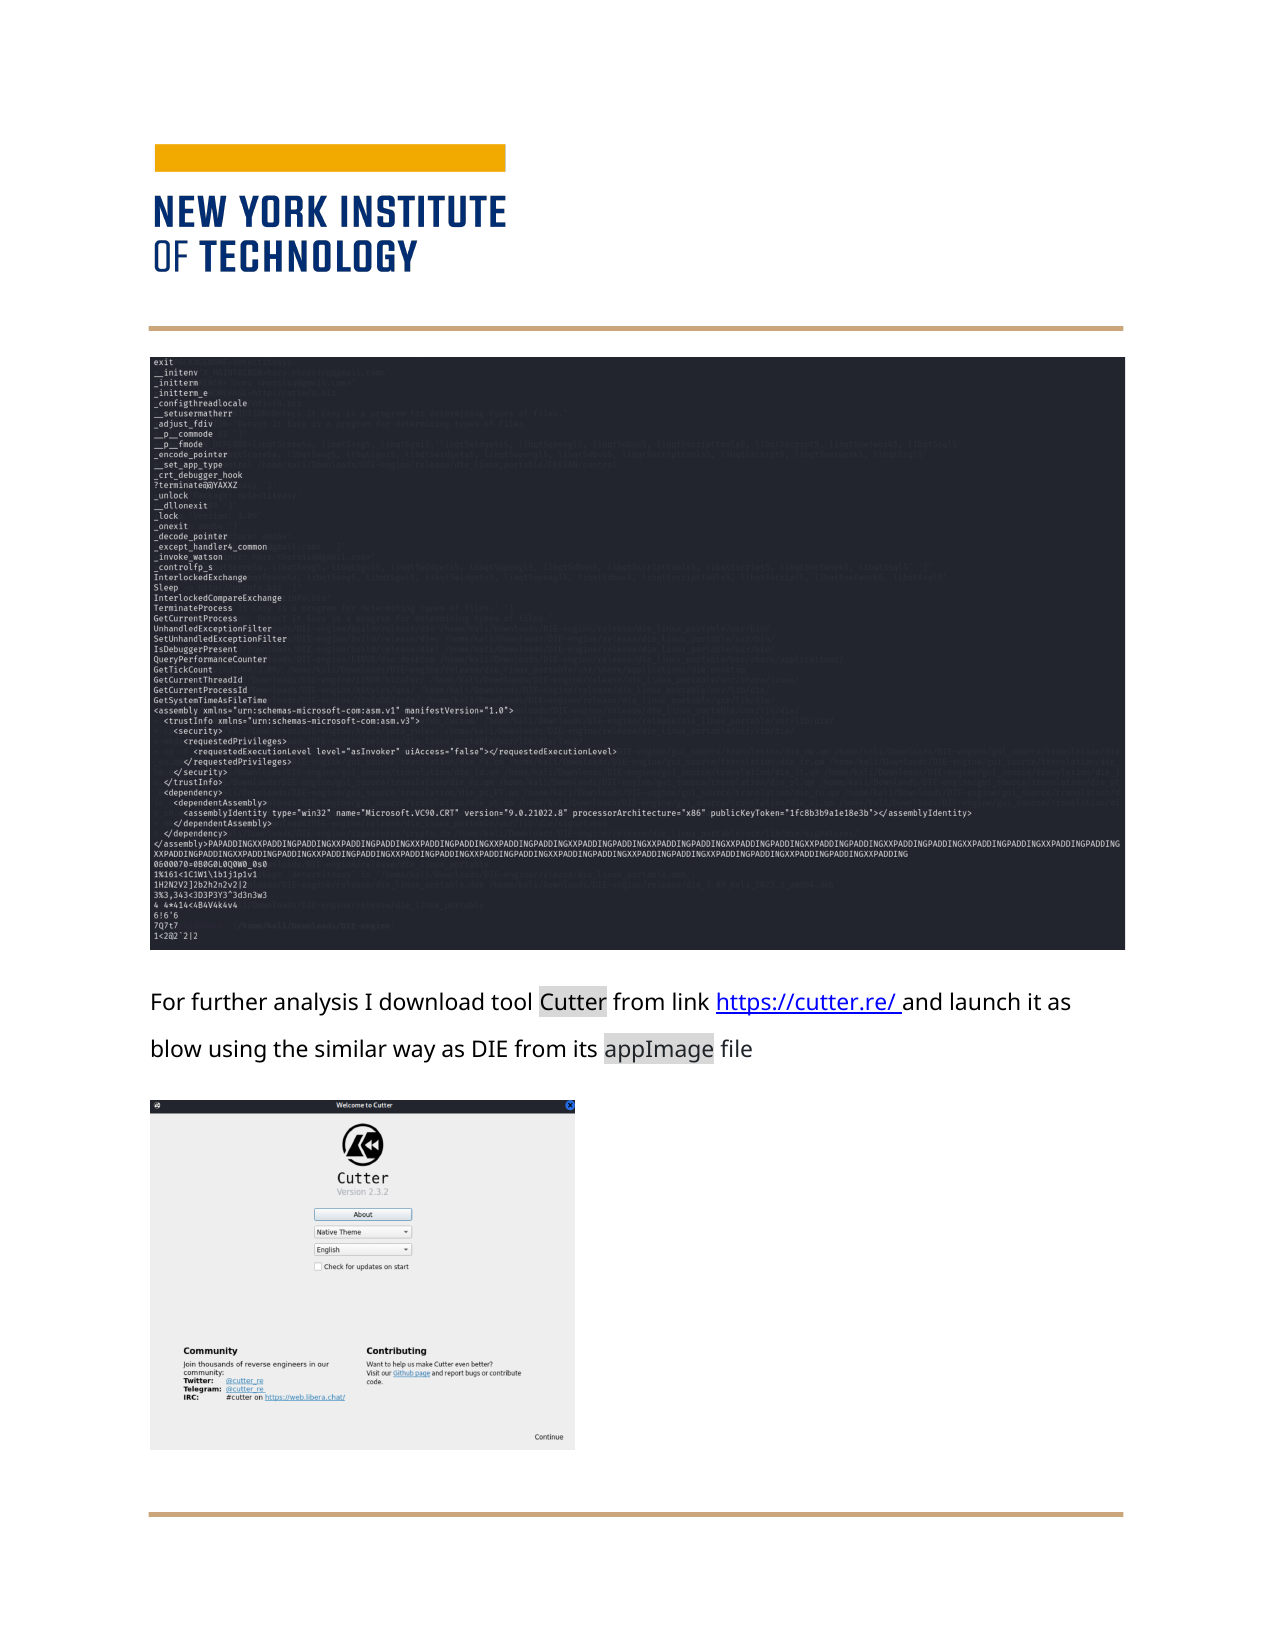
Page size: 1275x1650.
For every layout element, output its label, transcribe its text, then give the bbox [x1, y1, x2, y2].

picture [150, 357, 1125, 950]
picture [104, 102, 1124, 331]
text For further analysis I download tool Cutter from link https://cutter.re/ and launch it as blow using the similar way as DIE from its appImage file [150, 986, 1125, 1064]
picture [150, 1100, 575, 1450]
picture [148, 1512, 1124, 1517]
